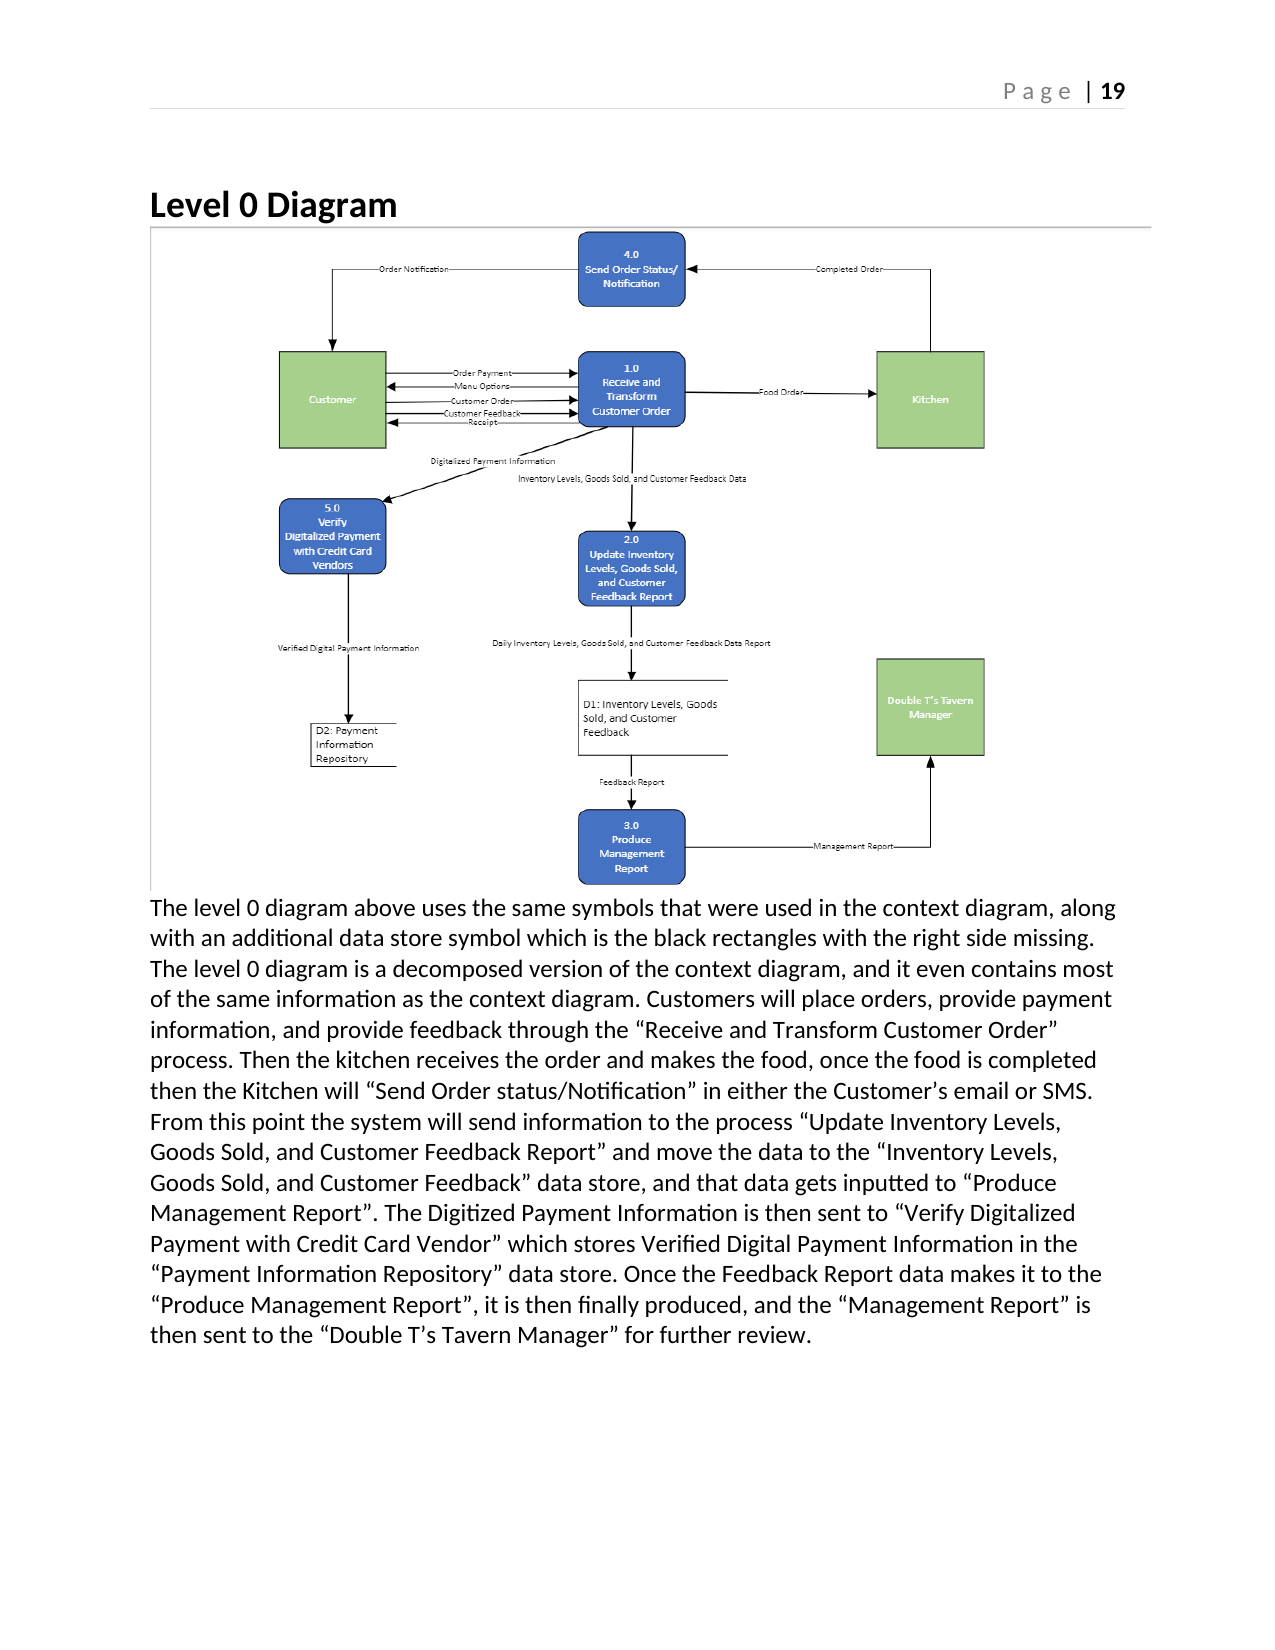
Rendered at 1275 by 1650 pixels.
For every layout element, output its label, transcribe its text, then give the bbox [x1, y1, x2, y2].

text The level 0 diagram above uses the same symbols that were used in the context diagram, along with an additional data store symbol which is the black rectangles with the right side missing. The level 0 diagram is a decomposed version of the context diagram, and it even contains most of the same information as the context diagram. Customers will place orders, provide payment information, and provide feedback through the “Receive and Transform Customer Order” process. Then the kitchen receives the order and makes the food, once the food is completed then the Kitchen will “Send Order status/Notification” in either the Customer’s email or SMS. From this point the system will send information to the process “Update Inventory Levels, Goods Sold, and Customer Feedback Report” and move the data to the “Inventory Levels, Goods Sold, and Customer Feedback” data store, and that data gets inputted to “Produce Management Report”. The Digitized Payment Information is then sent to “Verify Digitalized Payment with Credit Card Vendor” which stores Verified Digital Payment Information in the “Payment Information Repository” data store. Once the Feedback Report data makes it to the “Produce Management Report”, it is then finally produced, and the “Management Report” is then sent to the “Double T’s Tavern Manager” for further review. [150, 892, 1125, 1350]
picture [150, 226, 1152, 892]
text Level 0 Diagram [150, 181, 1125, 226]
